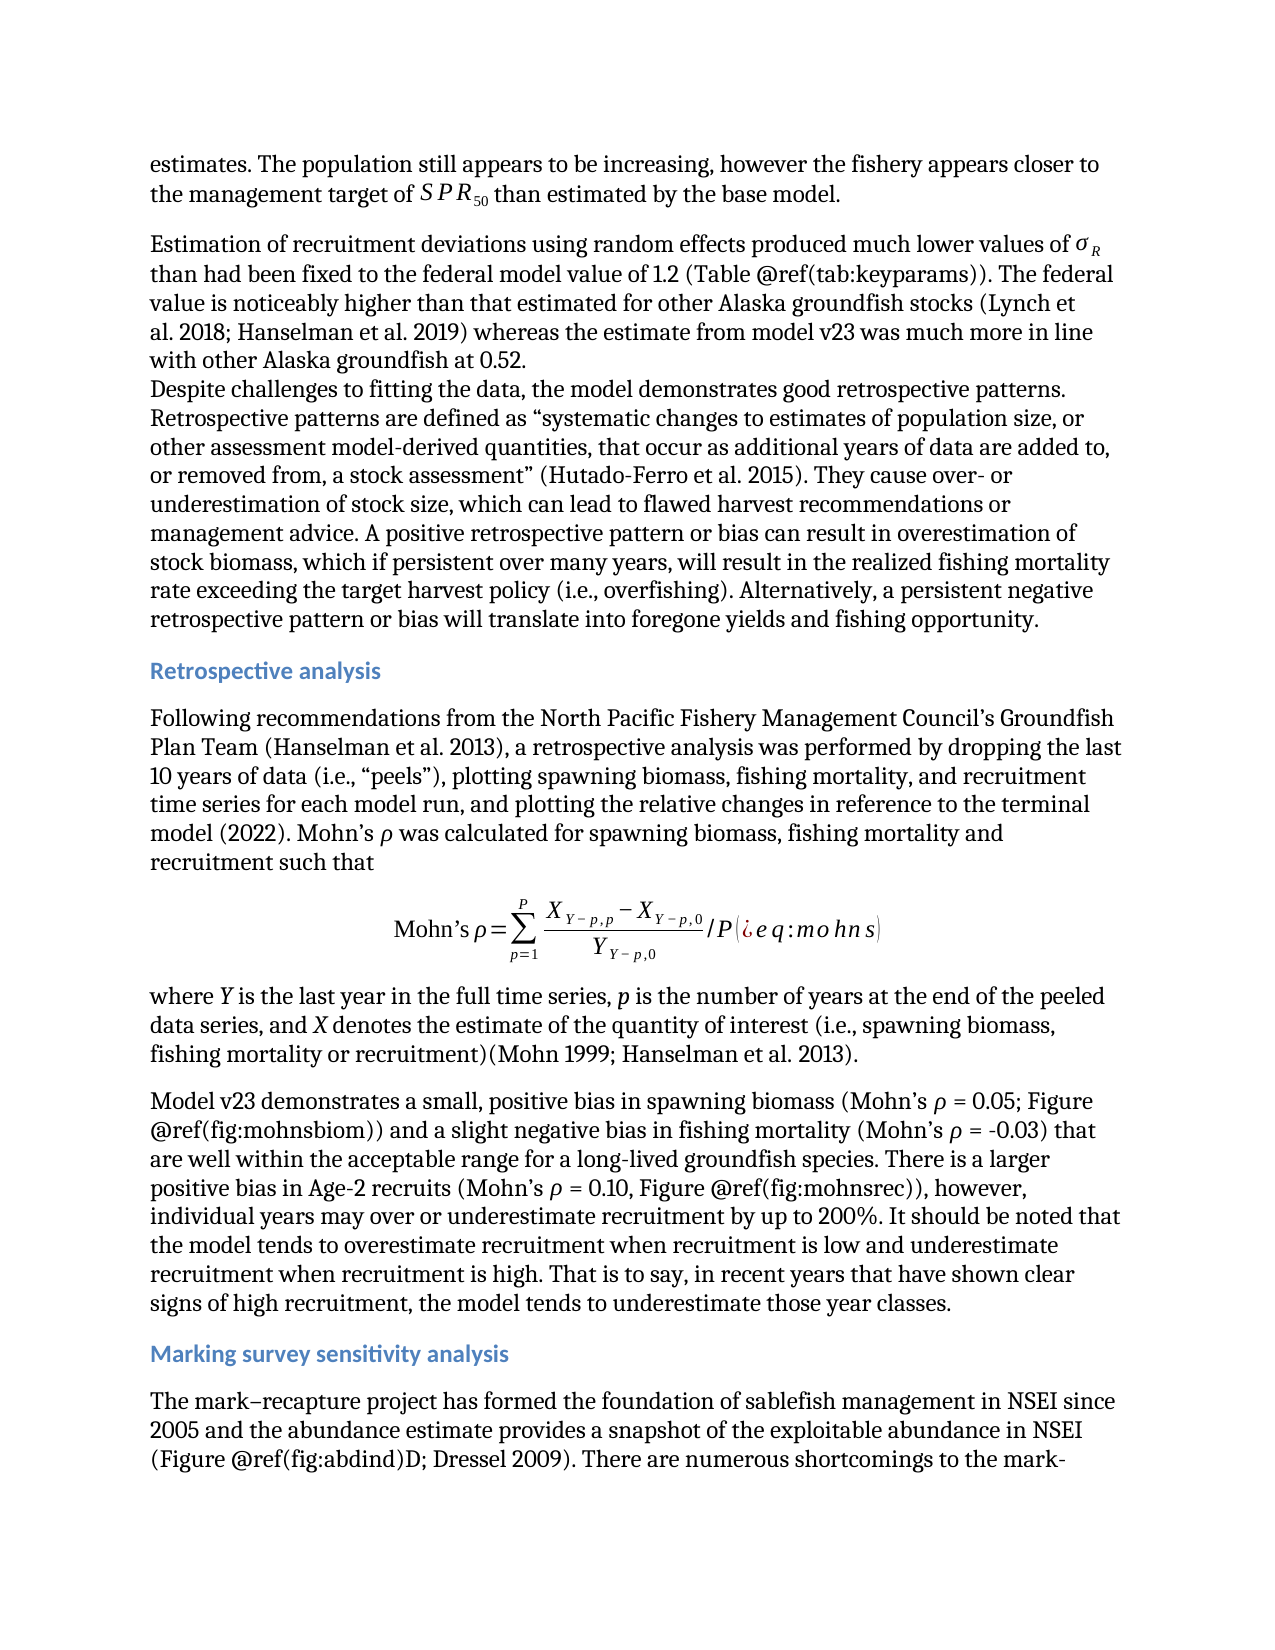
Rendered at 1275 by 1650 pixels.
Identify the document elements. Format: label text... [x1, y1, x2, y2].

text Following recommendations from the North Pacific Fishery Management Council’s Groundfish Plan Team (Hanselman et al. 2013), a retrospective analysis was performed by dropping the last 10 years of data (i.e., “peels”), plotting spawning biomass, fishing mortality, and recruitment time series for each model run, and plotting the relative changes in reference to the terminal model (2022). Mohn’s was calculated for spawning biomass, fishing mortality and recruitment such that [150, 704, 1125, 877]
subtitle Retrospective analysis [150, 655, 1125, 685]
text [150, 1387, 1125, 1473]
text Model v23 demonstrates a small, positive bias in spawning biomass (Mohn’s = 0.05; Figure @ref(fig:mohnsbiom)) and a slight negative bias in fishing mortality (Mohn’s = -0.03) that are well within the acceptable range for a long-lived groundfish species. There is a larger positive bias in Age-2 recruits (Mohn’s = 0.10, Figure @ref(fig:mohnsrec)), however, individual years may over or underestimate recruitment by up to 200%. It should be noted that the model tends to overestimate recruitment when recruitment is low and underestimate recruitment when recruitment is high. That is to say, in recent years that have shown clear signs of high recruitment, the model tends to underestimate those year classes. [150, 1087, 1125, 1317]
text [150, 150, 1125, 210]
text Estimation of recruitment deviations using random effects produced much lower values of than had been fixed to the federal model value of 1.2 (Table @ref(tab:keyparams)). The federal value is noticeably higher than that estimated for other Alaska groundfish stocks (Lynch et al. 2018; Hanselman et al. 2019) whereas the estimate from model v23 was much more in line with other Alaska groundfish at 0.52. Despite challenges to fitting the data, the model demonstrates good retrospective patterns. Retrospective patterns are defined as “systematic changes to estimates of population size, or other assessment model-derived quantities, that occur as additional years of data are added to, or removed from, a stock assessment” (Hutado-Ferro et al. 2015). They cause over- or underestimation of stock size, which can lead to flawed harvest recommendations or management advice. A positive retrospective pattern or bias can result in overestimation of stock biomass, which if persistent over many years, will result in the realized fishing mortality rate exceeding the target harvest policy (i.e., overfishing). Alternatively, a persistent negative retrospective pattern or bias will translate into foregone yields and fishing opportunity. [150, 229, 1125, 634]
subtitle Marking survey sensitivity analysis [150, 1338, 1125, 1368]
text where Y is the last year in the full time series, p is the number of years at the end of the peeled data series, and X denotes the estimate of the quantity of interest (i.e., spawning biomass, fishing mortality or recruitment)(Mohn 1999; Hanselman et al. 2013). [150, 982, 1125, 1068]
